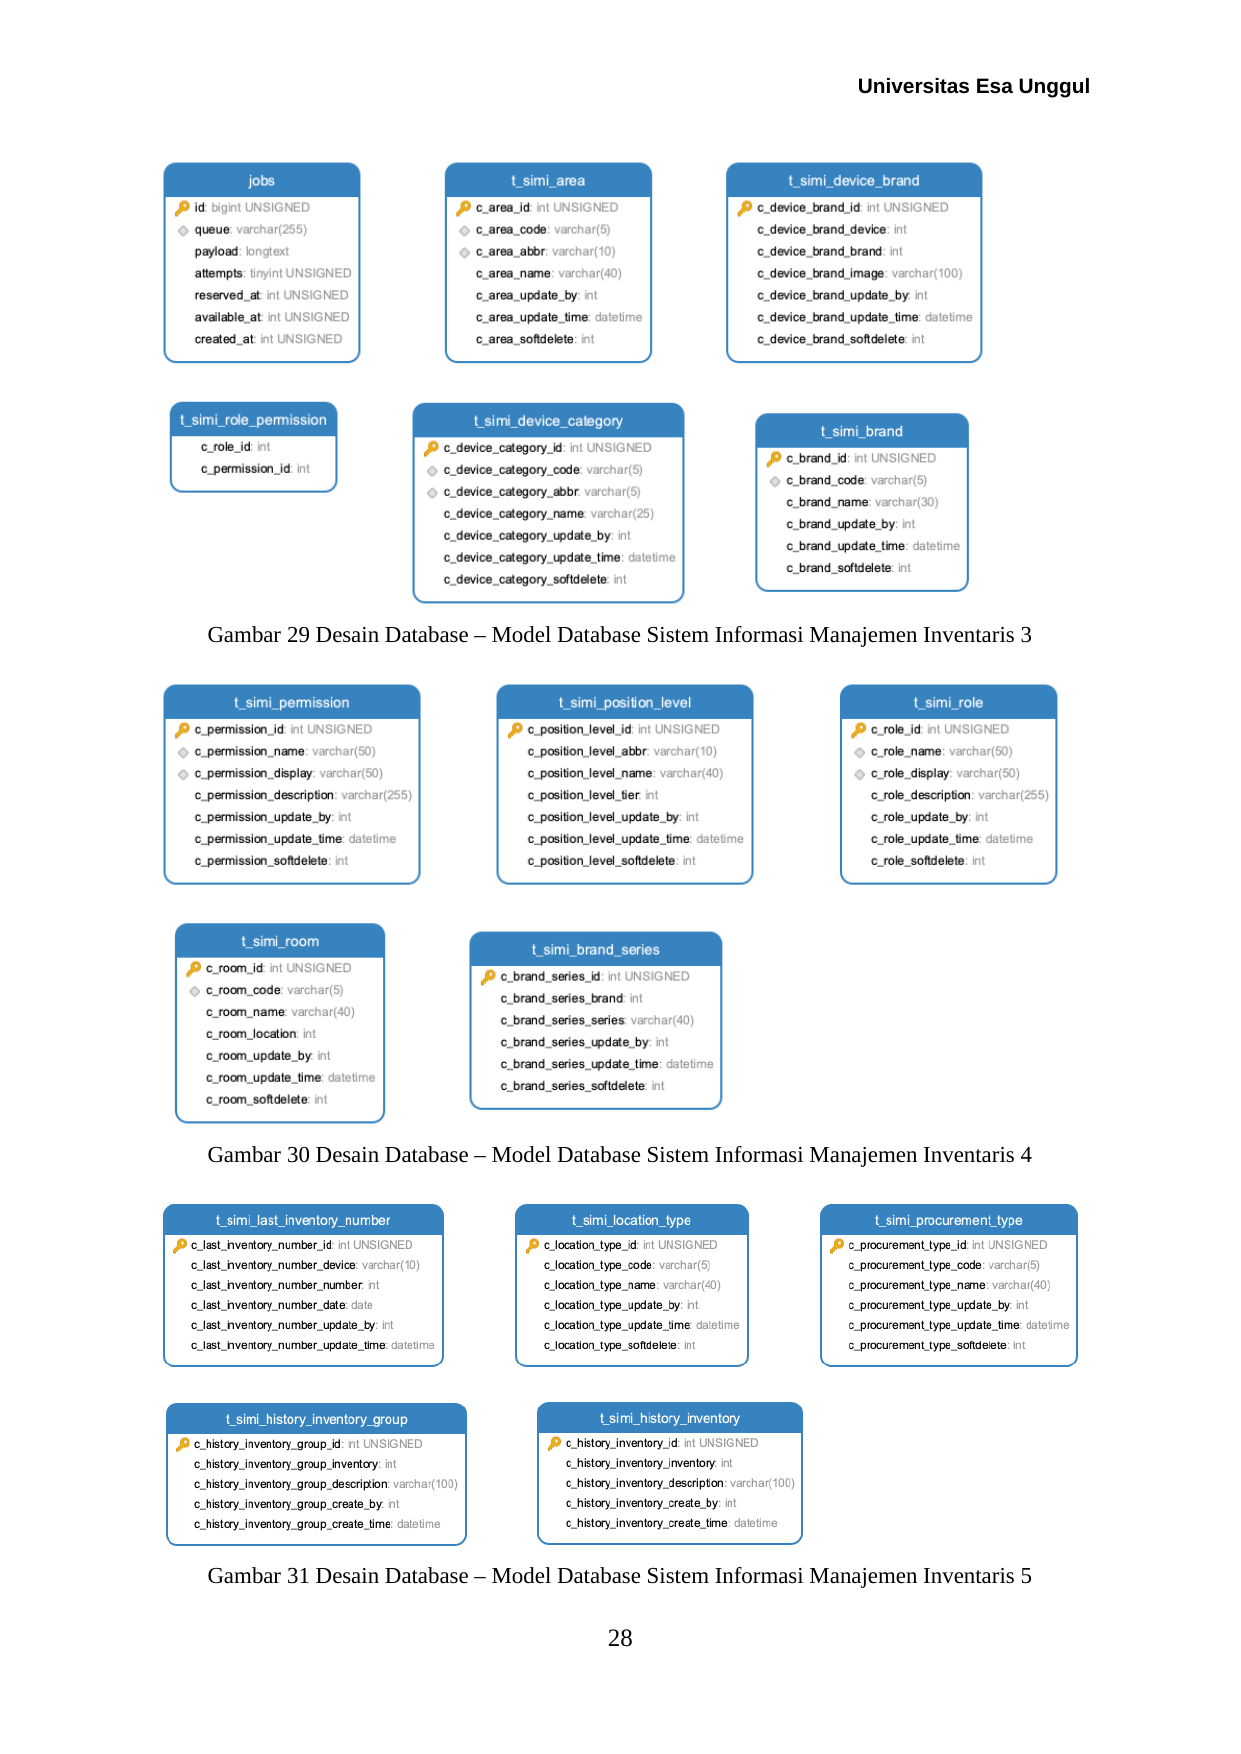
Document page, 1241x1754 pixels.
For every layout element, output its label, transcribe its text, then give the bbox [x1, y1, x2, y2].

text Gambar 29 Desain Database – Model Database Sistem Informasi Manajemen Inventaris 3 [150, 621, 1090, 647]
picture [150, 1191, 1090, 1558]
picture [150, 672, 1071, 1137]
text Gambar 31 Desain Database – Model Database Sistem Informasi Manajemen Inventaris 5 [150, 1562, 1090, 1588]
picture [150, 150, 996, 617]
text Gambar 30 Desain Database – Model Database Sistem Informasi Manajemen Inventaris 4 [150, 1141, 1090, 1167]
